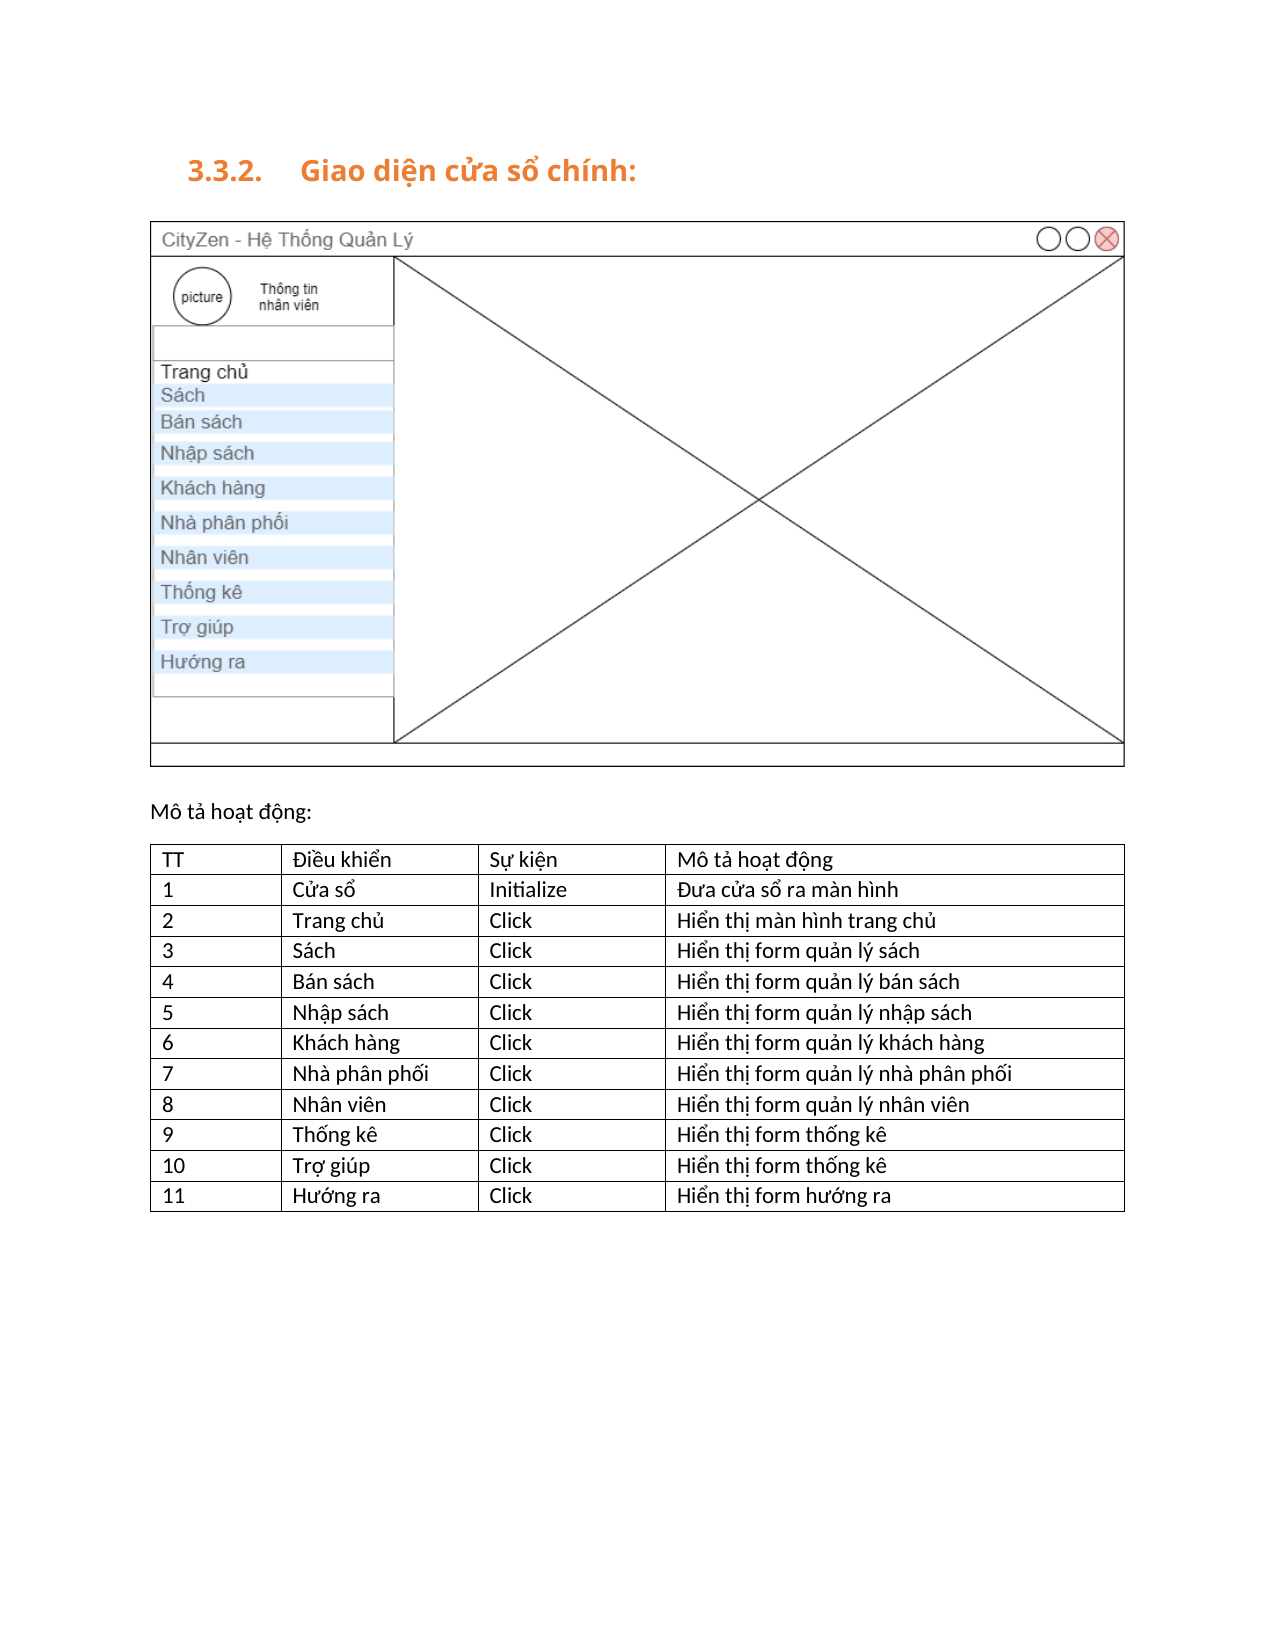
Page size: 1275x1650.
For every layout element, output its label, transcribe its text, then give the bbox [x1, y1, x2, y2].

text Mô tả hoạt động: [150, 797, 1125, 825]
table_cell Khách hàng [282, 1029, 478, 1058]
table_cell 7 [151, 1059, 281, 1089]
table_cell Hiển thị form quản lý nhà phân phối [666, 1059, 1124, 1089]
table_cell Trang chủ [282, 906, 478, 936]
table_cell Click [479, 1059, 665, 1089]
table_cell 10 [151, 1151, 281, 1181]
table_cell Trợ giúp [282, 1151, 478, 1181]
table_cell Đưa cửa sổ ra màn hình [666, 875, 1124, 905]
table_cell Nhân viên [282, 1090, 478, 1119]
table_header Mô tả hoạt động [666, 845, 1124, 874]
table_cell 2 [151, 906, 281, 936]
table_cell Hiển thị form thống kê [666, 1151, 1124, 1181]
table_cell Hiển thị màn hình trang chủ [666, 906, 1124, 936]
table_cell Click [479, 1151, 665, 1181]
table_cell Hiển thị form quản lý nhập sách [666, 998, 1124, 1027]
table_cell Click [479, 967, 665, 997]
table_cell Initialize [479, 875, 665, 905]
table_cell 4 [151, 967, 281, 997]
table_cell 8 [151, 1090, 281, 1119]
table_cell Nhà phân phối [282, 1059, 478, 1089]
table_cell Click [479, 1090, 665, 1119]
table_cell Click [479, 1029, 665, 1058]
table_cell Click [479, 1182, 665, 1211]
table_header TT [151, 845, 281, 874]
table_cell 1 [151, 875, 281, 905]
table_cell Hiển thị form quản lý bán sách [666, 967, 1124, 997]
table_cell 9 [151, 1120, 281, 1150]
table_cell Nhập sách [282, 998, 478, 1027]
table_cell Hiển thị form thống kê [666, 1120, 1124, 1150]
table_cell Bán sách [282, 967, 478, 997]
table_cell Click [479, 1120, 665, 1150]
table_header Sự kiện [479, 845, 665, 874]
table_cell Sách [282, 937, 478, 966]
table_cell Hướng ra [282, 1182, 478, 1211]
table_cell Hiển thị form hướng ra [666, 1182, 1124, 1211]
table_cell Click [479, 906, 665, 936]
table_cell Hiển thị form quản lý nhân viên [666, 1090, 1124, 1119]
table_cell 6 [151, 1029, 281, 1058]
table_cell 11 [151, 1182, 281, 1211]
table_cell 3 [151, 937, 281, 966]
table_header Điều khiển [282, 845, 478, 874]
picture [150, 221, 1125, 767]
table_cell Hiển thị form quản lý khách hàng [666, 1029, 1124, 1058]
table_cell Hiển thị form quản lý sách [666, 937, 1124, 966]
table_cell Cửa sổ [282, 875, 478, 905]
table_cell Click [479, 937, 665, 966]
table_cell Thống kê [282, 1120, 478, 1150]
subtitle Giao diện cửa sổ chính: [187, 150, 1125, 190]
table_cell 5 [151, 998, 281, 1027]
table_cell Click [479, 998, 665, 1027]
